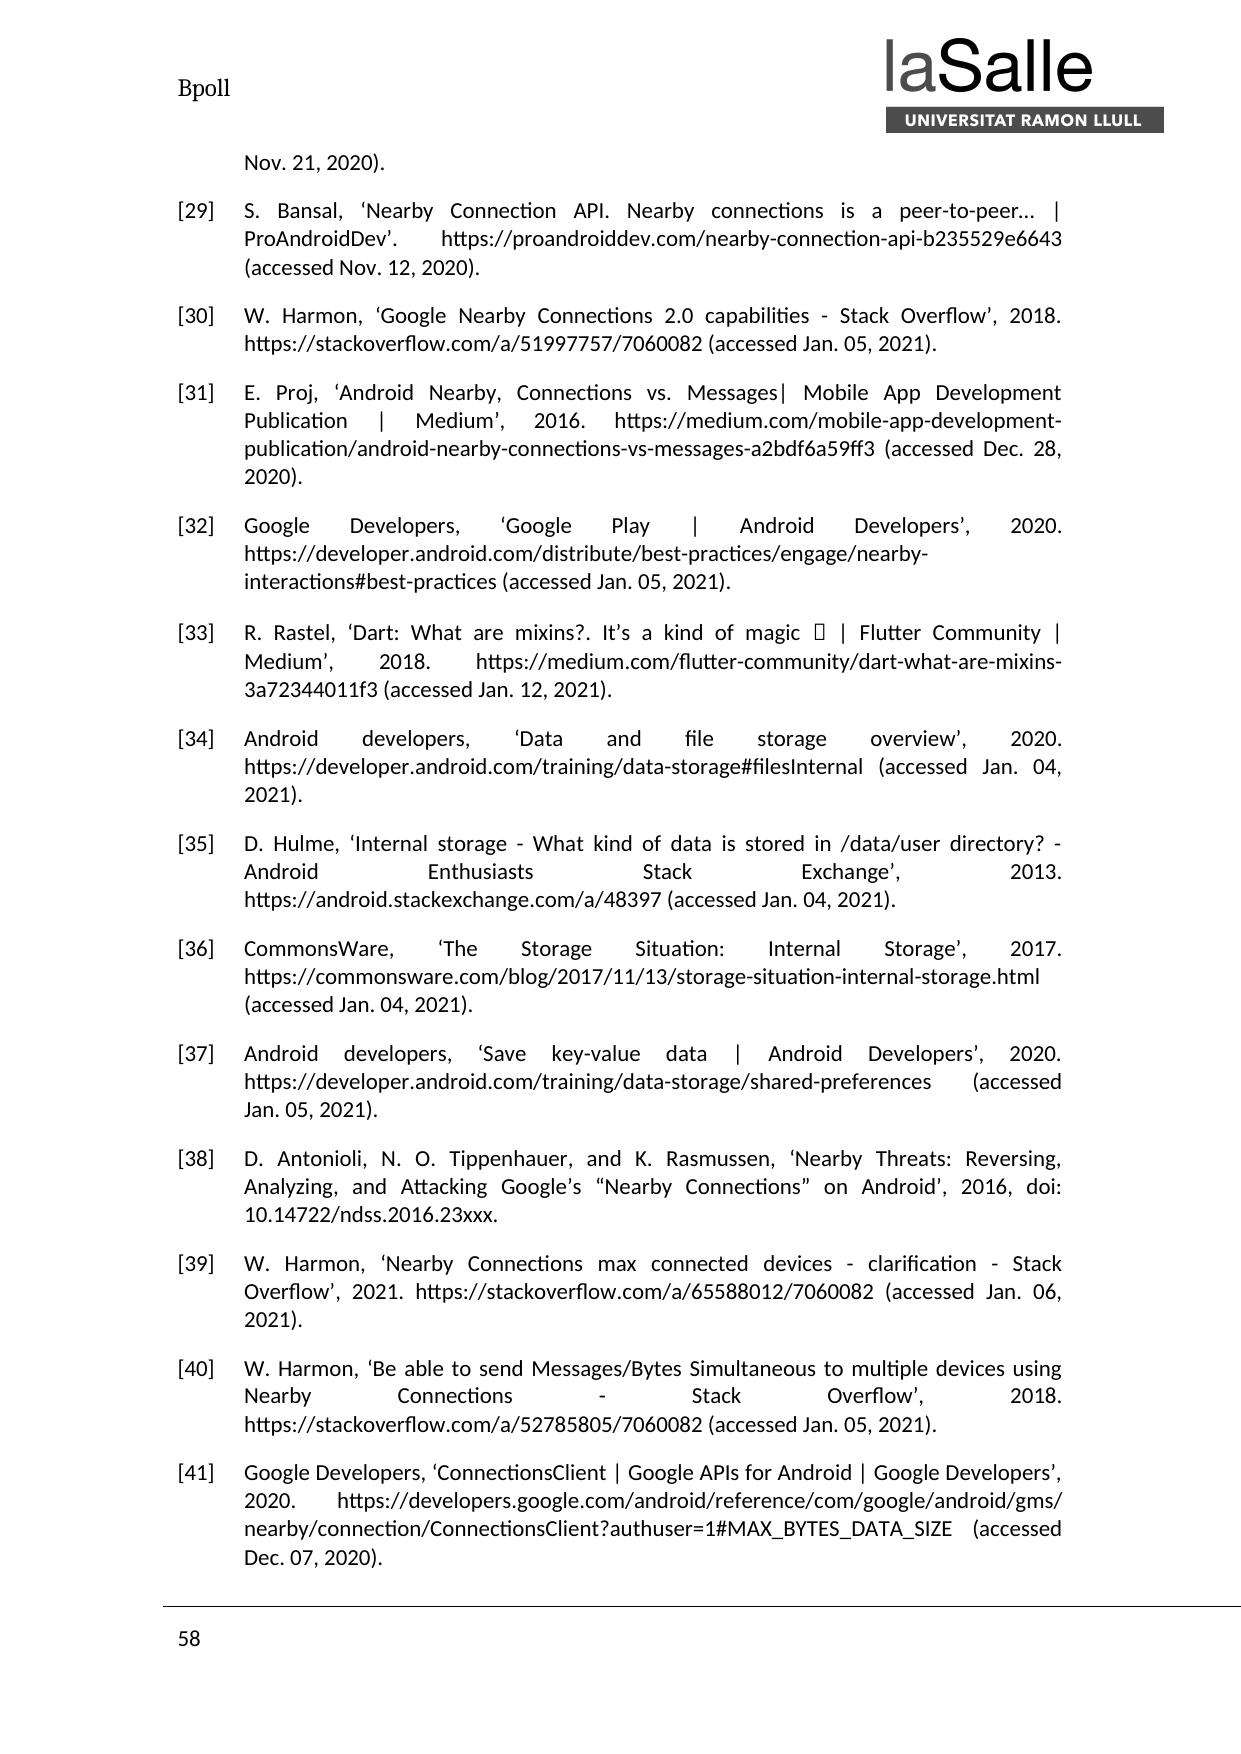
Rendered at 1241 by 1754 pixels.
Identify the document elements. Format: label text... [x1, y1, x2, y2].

text [32] Google Developers, ‘Google Play | Android Developers’, 2020. https://developer.android.com/distribute/best-practices/engage/nearby-interactions#best-practices (accessed Jan. 05, 2021). [177, 511, 1063, 595]
text [41] Google Developers, ‘ConnectionsClient | Google APIs for Android | Google Developers’, 2020. https://developers.google.com/android/reference/com/google/android/gms/nearby/connection/ConnectionsClient?authuser=1#MAX_BYTES_DATA_SIZE (accessed Dec. 07, 2020). [177, 1458, 1063, 1571]
text [29] S. Bansal, ‘Nearby Connection API. Nearby connections is a peer-to-peer… | ProAndroidDev’. https://proandroiddev.com/nearby-connection-api-b235529e6643 (accessed Nov. 12, 2020). [177, 197, 1063, 281]
text [39] W. Harmon, ‘Nearby Connections max connected devices - clarification - Stack Overflow’, 2021. https://stackoverflow.com/a/65588012/7060082 (accessed Jan. 06, 2021). [177, 1249, 1063, 1333]
text [35] D. Hulme, ‘Internal storage - What kind of data is stored in /data/user directory? - Android Enthusiasts Stack Exchange’, 2013. https://android.stackexchange.com/a/48397 (accessed Jan. 04, 2021). [177, 829, 1063, 913]
text [30] W. Harmon, ‘Google Nearby Connections 2.0 capabilities - Stack Overflow’, 2018. https://stackoverflow.com/a/51997757/7060082 (accessed Jan. 05, 2021). [177, 301, 1063, 357]
text [38] D. Antonioli, N. O. Tippenhauer, and K. Rasmussen, ‘Nearby Threats: Reversing, Analyzing, and Attacking Google’s “Nearby Connections” on Android’, 2016, doi: 10.14722/ndss.2016.23xxx. [177, 1144, 1063, 1228]
text [31] E. Proj, ‘Android Nearby, Connections vs. Messages| Mobile App Development Publication | Medium’, 2016. https://medium.com/mobile-app-development-publication/android-nearby-connections-vs-messages-a2bdf6a59ff3 (accessed Dec. 28, 2020). [177, 378, 1063, 490]
text [33] R. Rastel, ‘Dart: What are mixins?. It’s a kind of magic ✨ | Flutter Community | Medium’, 2018. https://medium.com/flutter-community/dart-what-are-mixins-3a72344011f3 (accessed Jan. 12, 2021). [177, 616, 1063, 703]
text [36] CommonsWare, ‘The Storage Situation: Internal Storage’, 2017. https://commonsware.com/blog/2017/11/13/storage-situation-internal-storage.html (accessed Jan. 04, 2021). [177, 934, 1063, 1018]
text [40] W. Harmon, ‘Be able to send Messages/Bytes Simultaneous to multiple devices using Nearby Connections - Stack Overflow’, 2018. https://stackoverflow.com/a/52785805/7060082 (accessed Jan. 05, 2021). [177, 1354, 1063, 1438]
picture [886, 38, 1164, 133]
text [37] Android developers, ‘Save key-value data | Android Developers’, 2020. https://developer.android.com/training/data-storage/shared-preferences (accessed Jan. 05, 2021). [177, 1039, 1063, 1123]
text [34] Android developers, ‘Data and file storage overview’, 2020. https://developer.android.com/training/data-storage#filesInternal (accessed Jan. 04, 2021). [177, 724, 1063, 808]
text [177, 148, 1063, 176]
